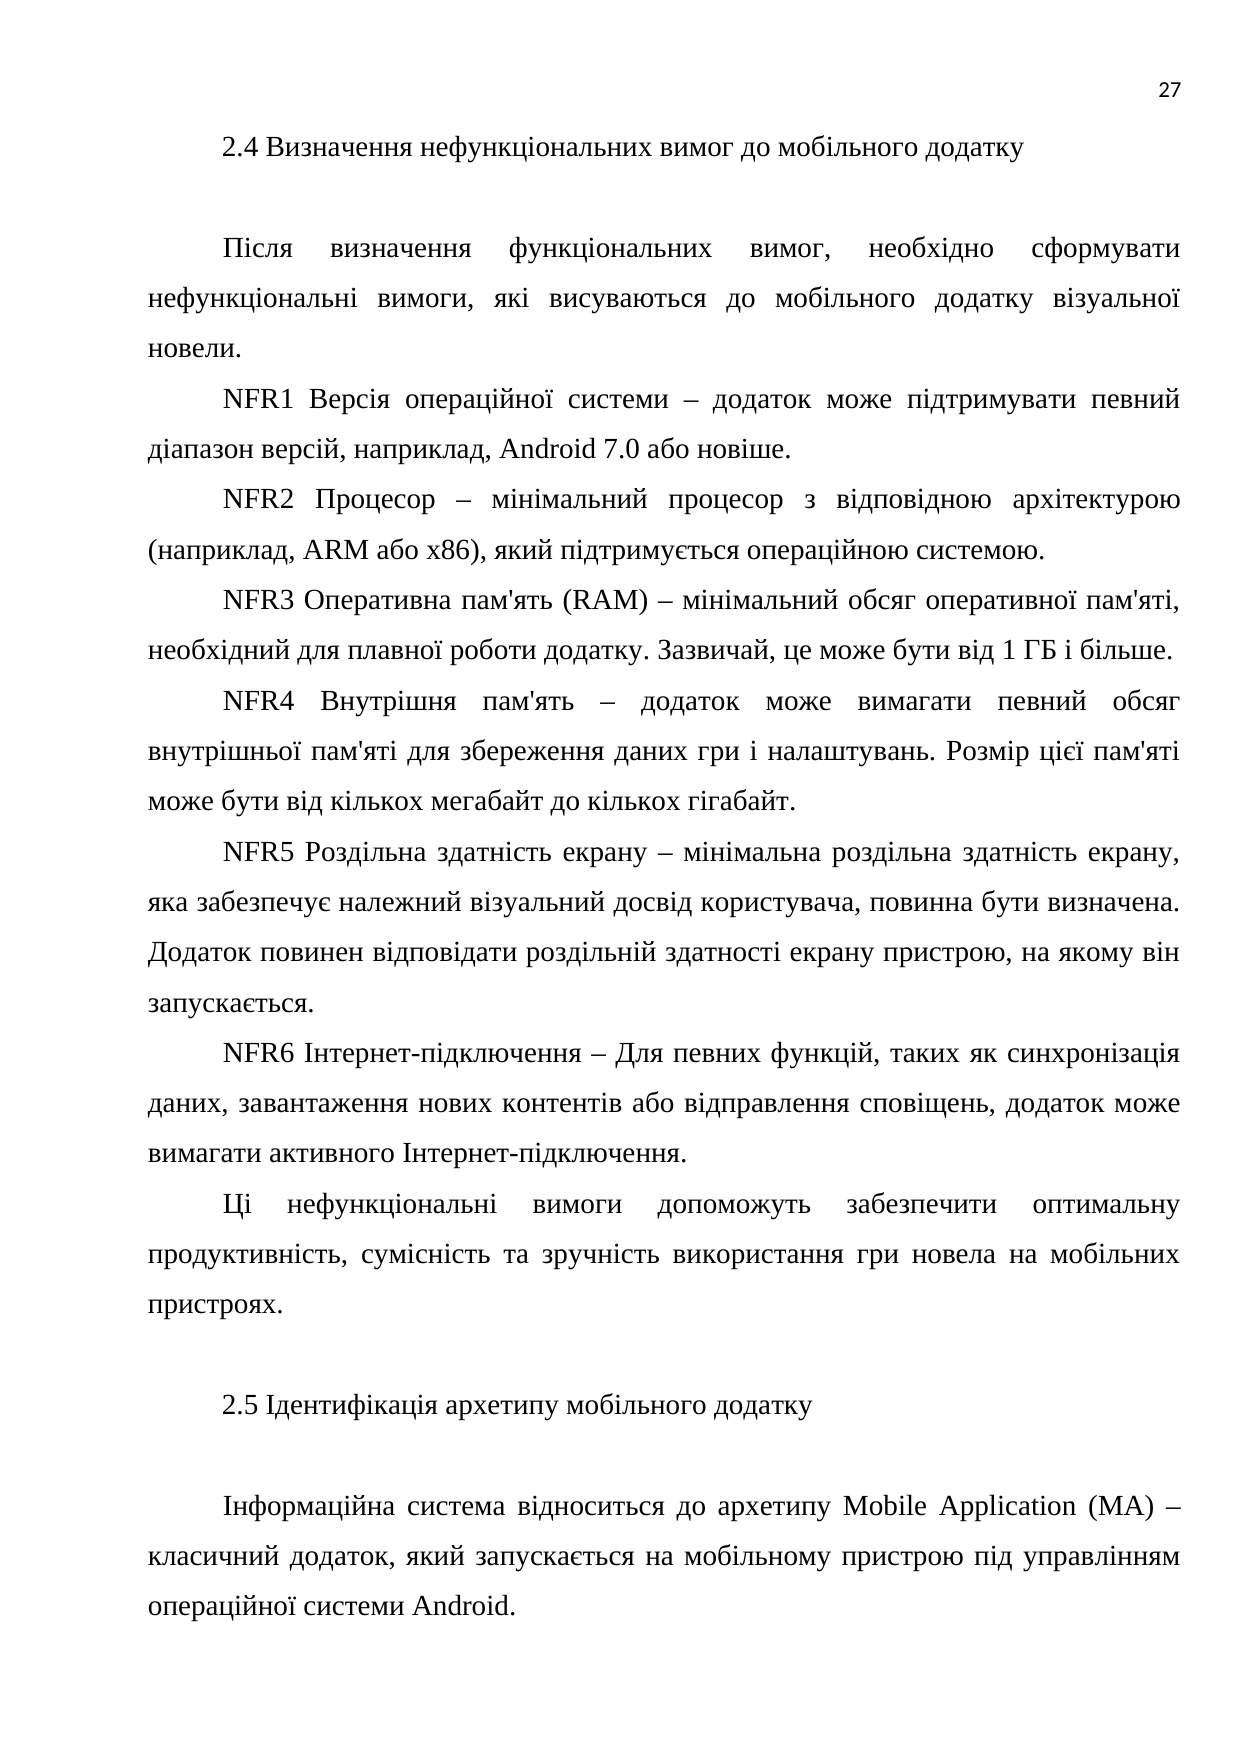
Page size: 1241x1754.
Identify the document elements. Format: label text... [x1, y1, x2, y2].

text NFR1 Версія операційної системи – додаток може підтримувати певний діапазон версій, наприклад, Android 7.0 або новіше. [148, 381, 1181, 465]
subtitle Визначення нефункціональних вимог до мобільного додатку [148, 129, 1181, 163]
subtitle Ідентифікація архетипу мобільного додатку [148, 1387, 1181, 1421]
text Інформаційна система відноситься до архетипу Mobile Application (MA) –класичний додаток, який запускається на мобільному пристрою під управлінням операційної системи Android. [148, 1488, 1181, 1622]
text NFR5 Роздільна здатність екрану – мінімальна роздільна здатність екрану, яка забезпечує належний візуальний досвід користувача, повинна бути визначена. Додаток повинен відповідати роздільній здатності екрану пристрою, на якому він запускається. [148, 834, 1181, 1018]
text NFR2 Процесор – мінімальний процесор з відповідною архітектурою (наприклад, ARM або x86), який підтримується операційною системою. [148, 482, 1181, 565]
text NFR4 Внутрішня пам'ять – додаток може вимагати певний обсяг внутрішньої пам'яті для збереження даних гри і налаштувань. Розмір цієї пам'яті може бути від кількох мегабайт до кількох гігабайт. [148, 683, 1181, 817]
text NFR6 Інтернет-підключення – Для певних функцій, таких як синхронізація даних, завантаження нових контентів або відправлення сповіщень, додаток може вимагати активного Інтернет-підключення. [148, 1035, 1181, 1169]
text Ці нефункціональні вимоги допоможуть забезпечити оптимальну продуктивність, сумісність та зручність використання гри новела на мобільних пристроях. [148, 1186, 1181, 1320]
text Після визначення функціональних вимог, необхідно сформувати нефункціональні вимоги, які висуваються до мобільного додатку візуальної новели. [148, 230, 1181, 364]
text NFR3 Оперативна пам'ять (RAM) – мінімальний обсяг оперативної пам'яті, необхідний для плавної роботи додатку. Зазвичай, це може бути від 1 ГБ і більше. [148, 582, 1181, 666]
